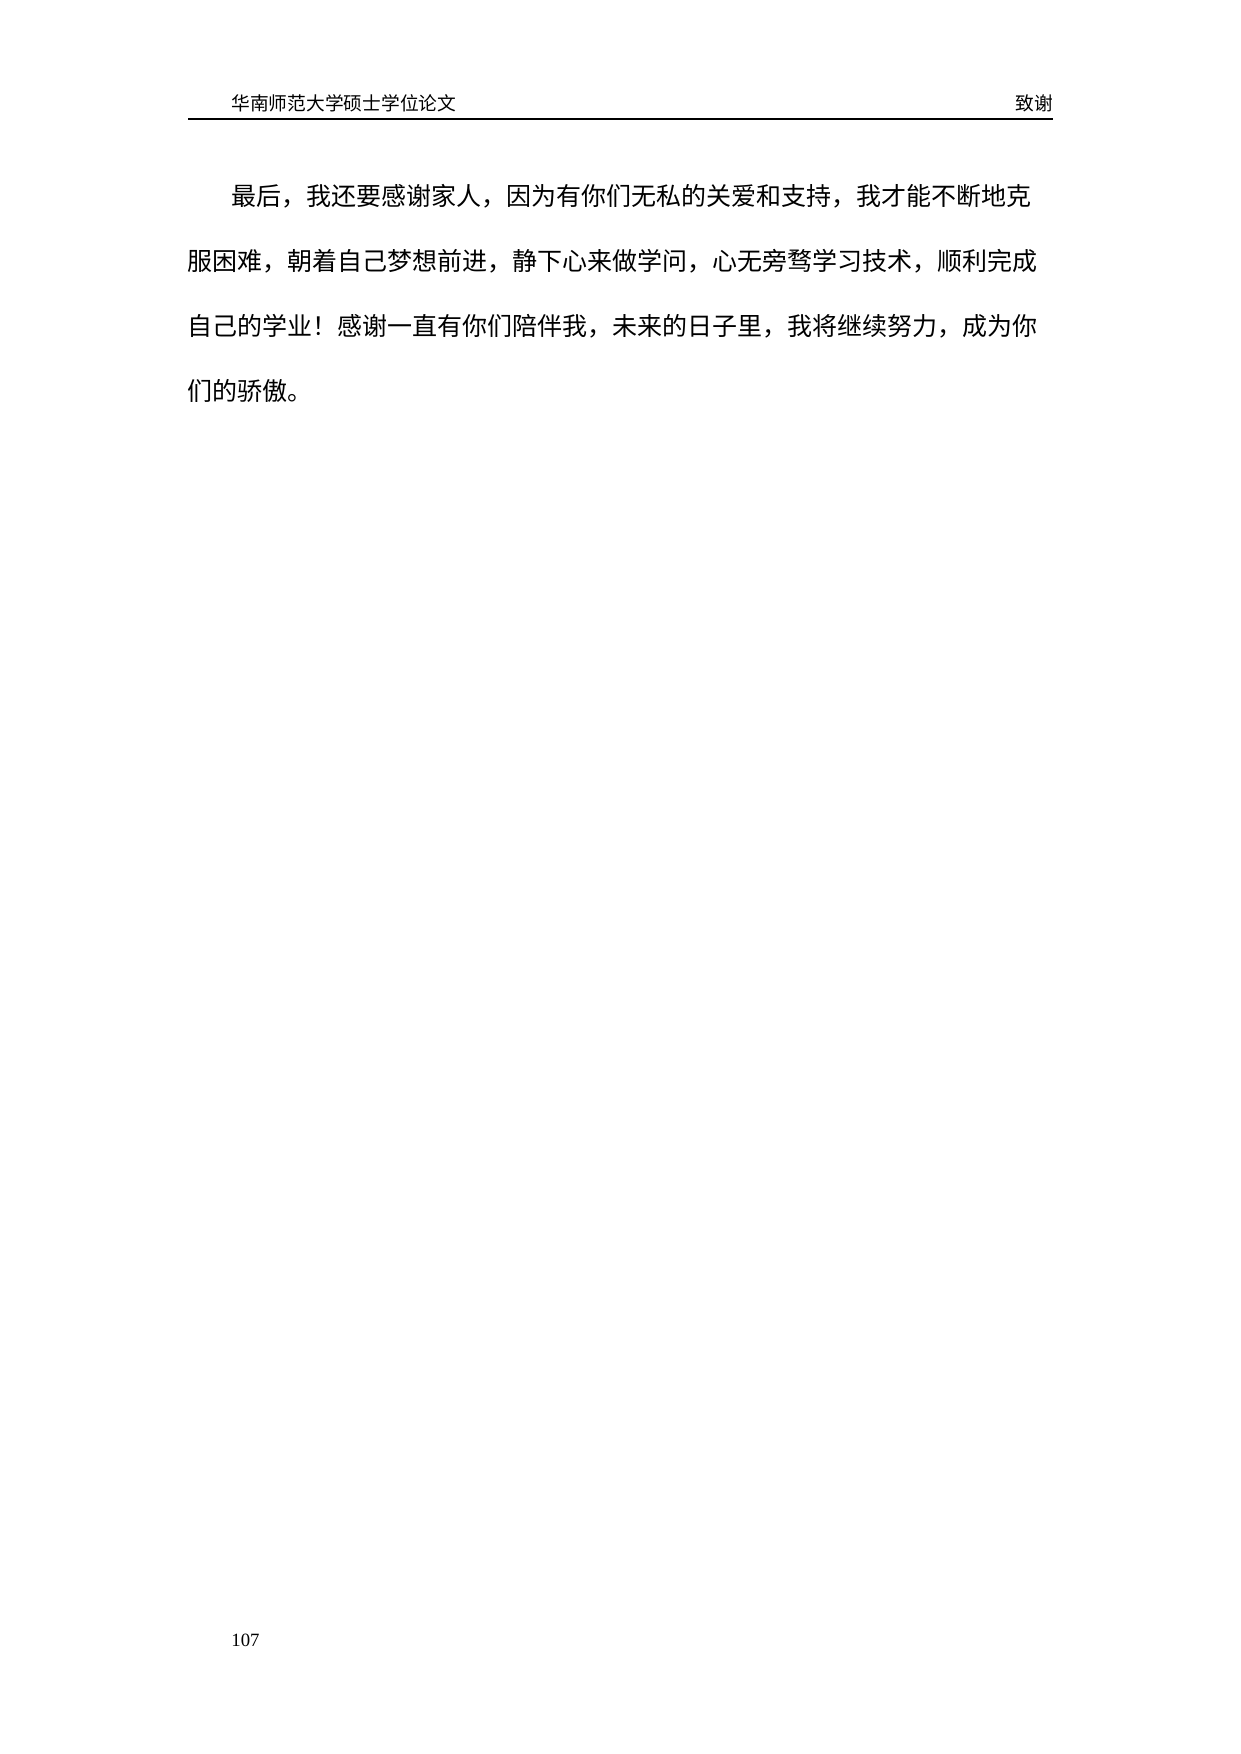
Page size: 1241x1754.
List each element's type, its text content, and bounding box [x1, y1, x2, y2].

text 最后，我还要感谢家人，因为有你们无私的关爱和支持，我才能不断地克服困难，朝着自己梦想前进，静下心来做学问，心无旁骛学习技术，顺利完成自己的学业！感谢一直有你们陪伴我，未来的日子里，我将继续努力，成为你们的骄傲。 [187, 162, 1053, 422]
